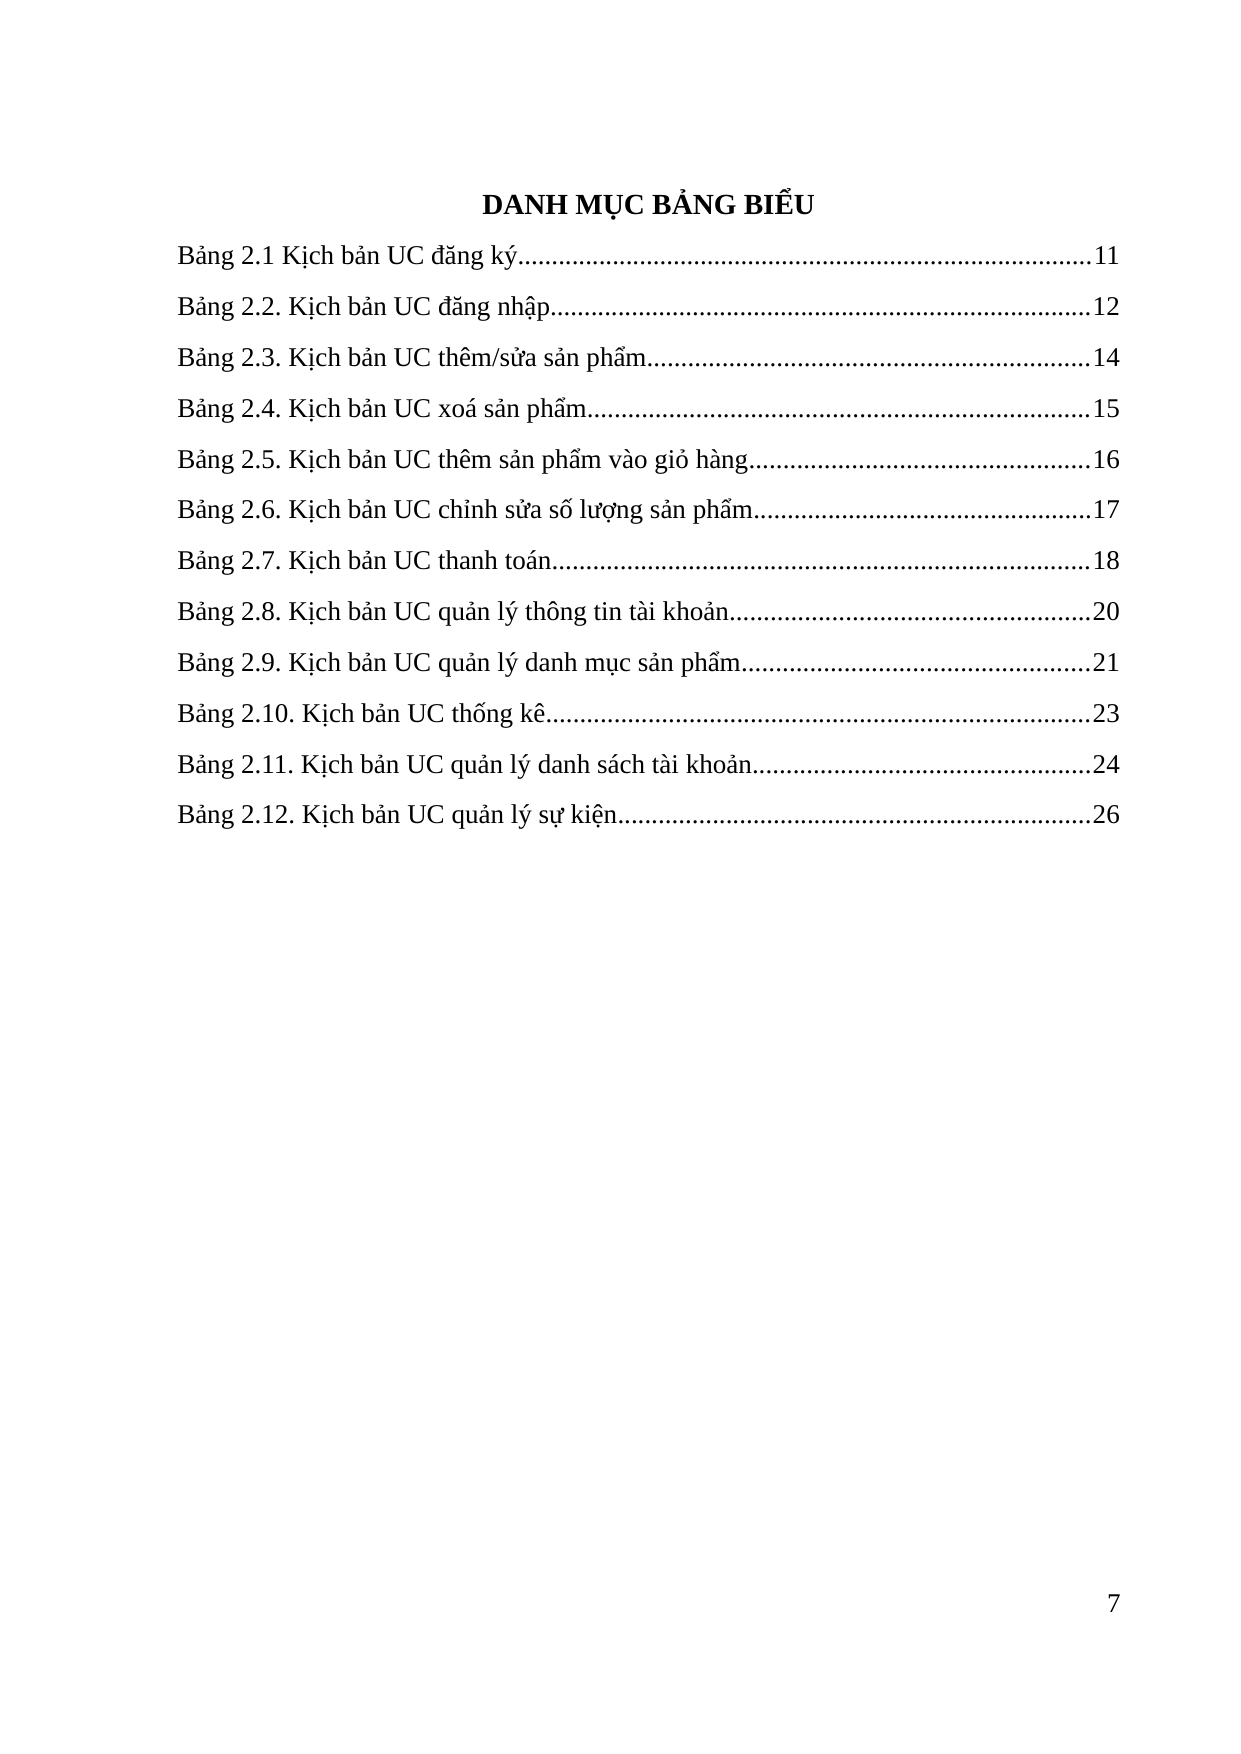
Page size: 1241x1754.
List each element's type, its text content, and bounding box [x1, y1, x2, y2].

text Bảng 2.6. Kịch bản UC chỉnh sửa số lượng sản phẩm 17 [177, 493, 1120, 525]
text Bảng 2.1 Kịch bản UC đăng ký 11 [177, 239, 1120, 271]
text Bảng 2.12. Kịch bản UC quản lý sự kiện 26 [177, 798, 1120, 830]
text Bảng 2.5. Kịch bản UC thêm sản phẩm vào giỏ hàng 16 [177, 443, 1120, 474]
text Bảng 2.7. Kịch bản UC thanh toán 18 [177, 544, 1120, 576]
text Bảng 2.9. Kịch bản UC quản lý danh mục sản phẩm 21 [177, 646, 1120, 677]
text Bảng 2.8. Kịch bản UC quản lý thông tin tài khoản 20 [177, 595, 1120, 626]
subtitle DANH MỤC BẢNG BIỂU [177, 187, 1120, 221]
text Bảng 2.10. Kịch bản UC thống kê 23 [177, 697, 1120, 728]
text Bảng 2.2. Kịch bản UC đăng nhập 12 [177, 290, 1120, 321]
text Bảng 2.4. Kịch bản UC xoá sản phẩm 15 [177, 392, 1120, 423]
text Bảng 2.11. Kịch bản UC quản lý danh sách tài khoản 24 [177, 748, 1120, 779]
text Bảng 2.3. Kịch bản UC thêm/sửa sản phẩm 14 [177, 341, 1120, 372]
